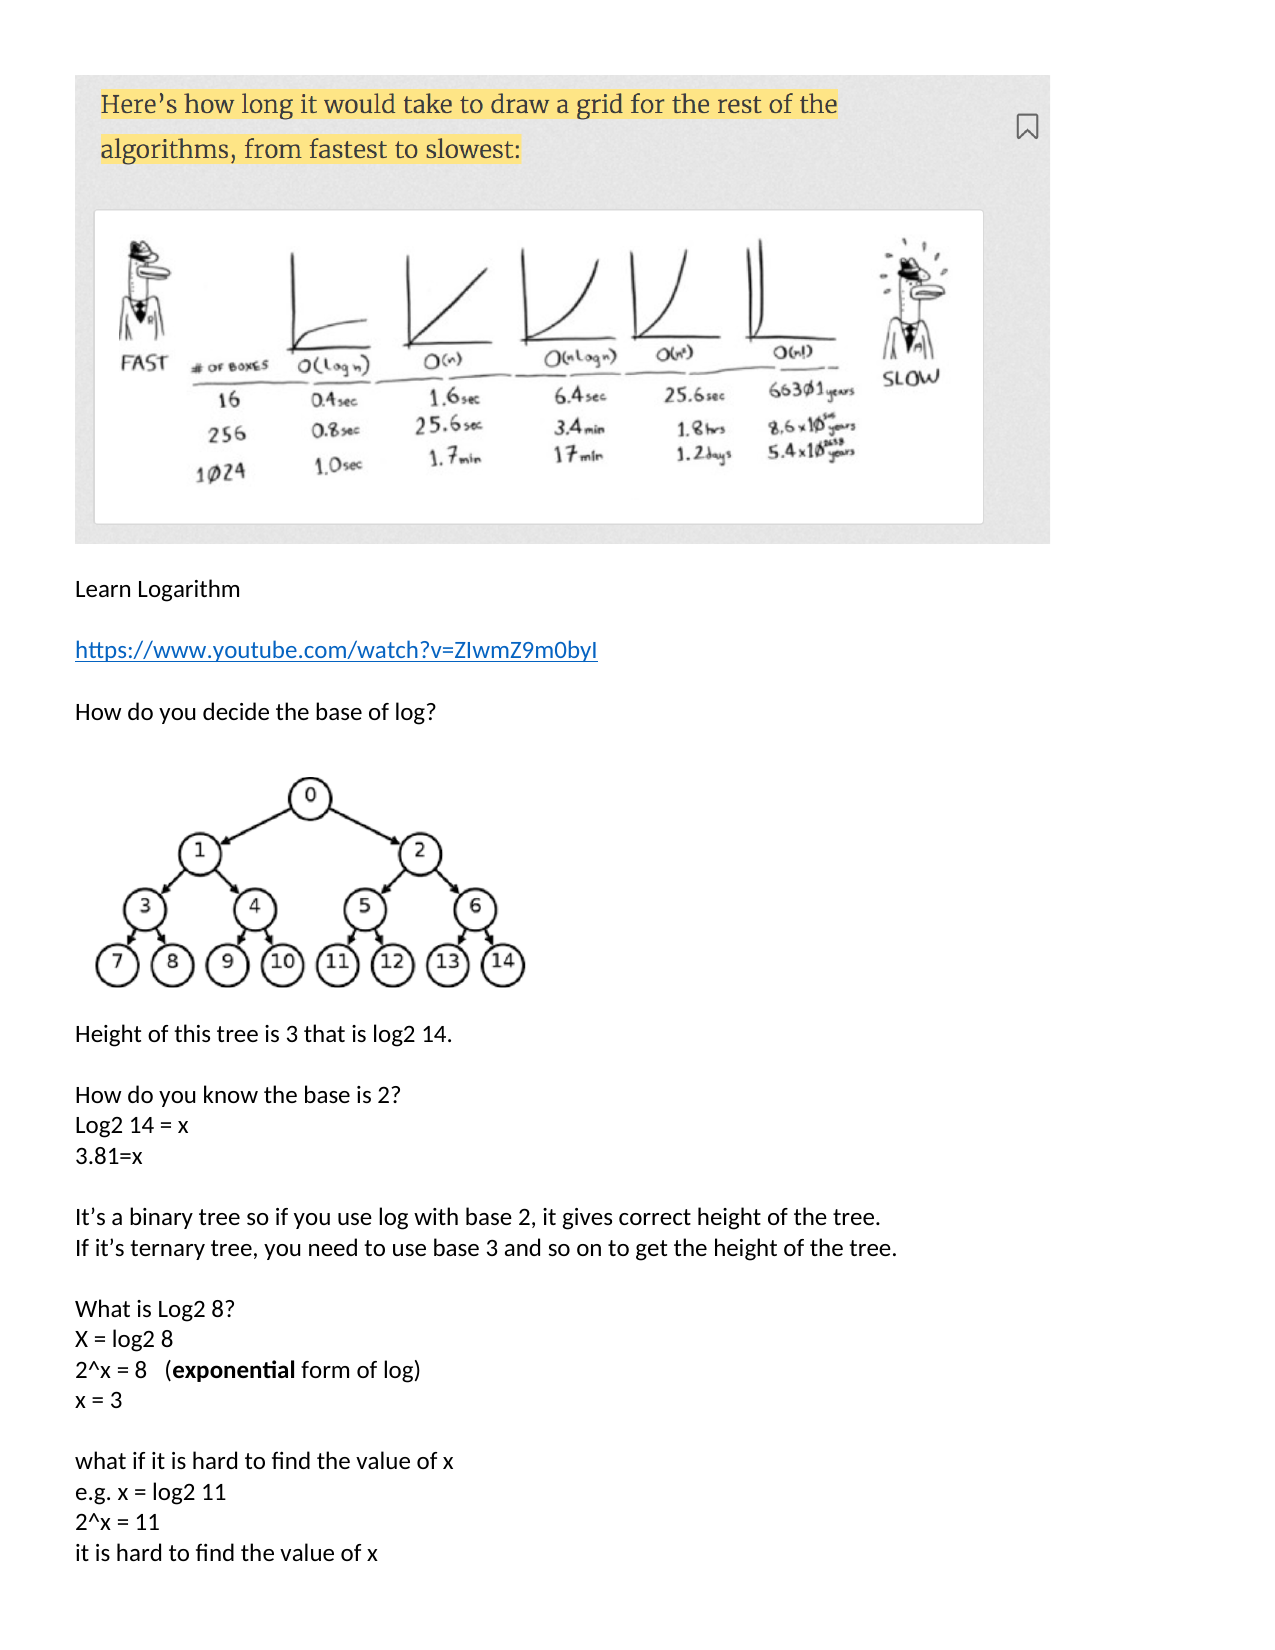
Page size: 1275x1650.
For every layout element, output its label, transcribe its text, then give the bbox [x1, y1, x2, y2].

text Learn Logarithm [75, 574, 1200, 604]
text X = log2 8 [75, 1323, 1200, 1354]
text 2^x = 8 (exponential form of log) [75, 1354, 1200, 1384]
text https://www.youtube.com/watch?v=ZIwmZ9m0byI [75, 635, 1200, 665]
text 2^x = 11 [75, 1506, 1200, 1537]
text it is hard to find the value of x [75, 1537, 1200, 1567]
text It’s a binary tree so if you use log with base 2, it gives correct height of the tree. [75, 1201, 1200, 1232]
picture [75, 756, 530, 988]
text x = 3 [75, 1384, 1200, 1415]
text If it’s ternary tree, you need to use base 3 and so on to get the height of the tree. [75, 1232, 1200, 1262]
text what if it is hard to find the value of x [75, 1445, 1200, 1476]
text Log2 14 = x [75, 1110, 1200, 1140]
text How do you decide the base of log? [75, 696, 1200, 726]
text Height of this tree is 3 that is log2 14. [75, 1018, 1200, 1049]
picture [75, 75, 1050, 544]
text 3.81=x [75, 1140, 1200, 1171]
text e.g. x = log2 11 [75, 1476, 1200, 1506]
text How do you know the base is 2? [75, 1079, 1200, 1110]
text What is Log2 8? [75, 1293, 1200, 1323]
